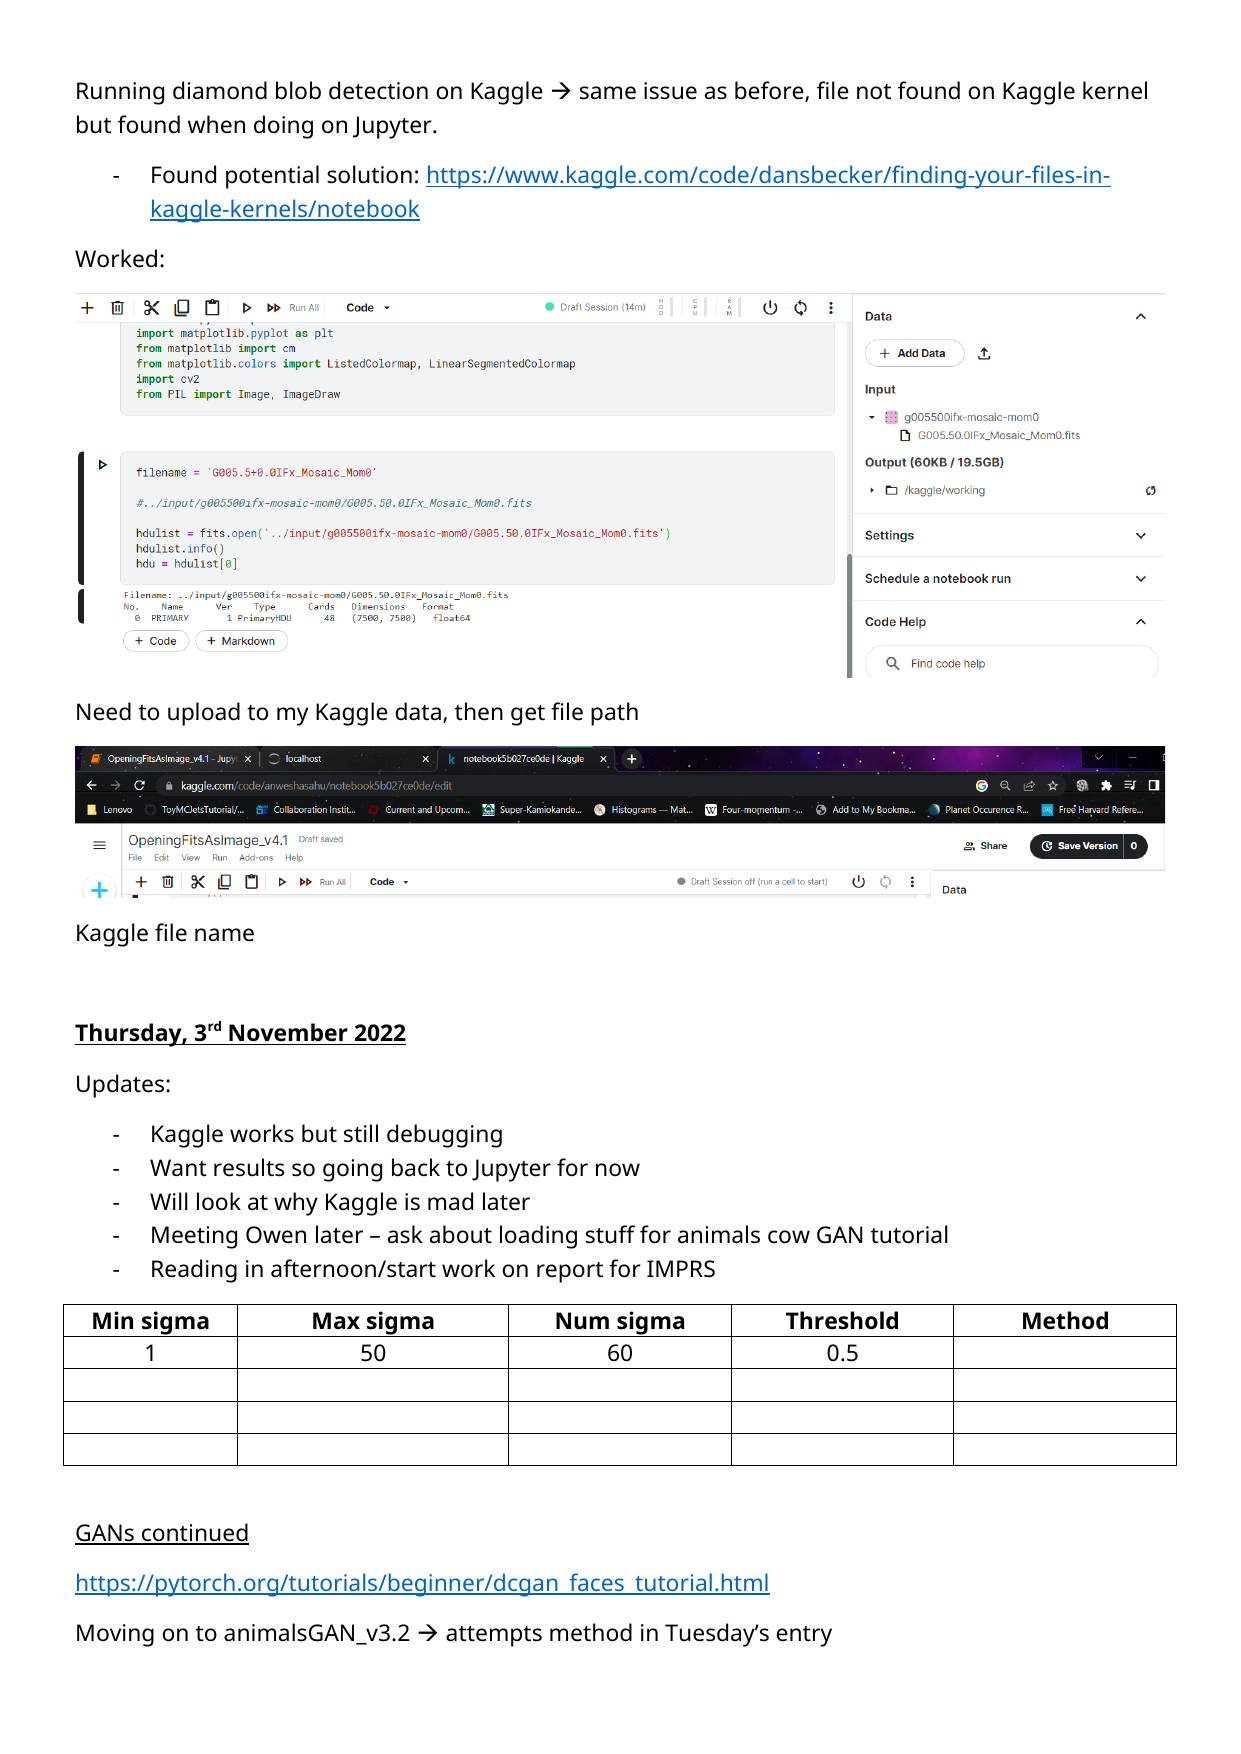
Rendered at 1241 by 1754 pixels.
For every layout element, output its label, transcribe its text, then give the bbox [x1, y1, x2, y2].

text https://pytorch.org/tutorials/beginner/dcgan_faces_tutorial.html [75, 1567, 1165, 1598]
table_cell [238, 1369, 508, 1401]
list Kaggle works but still debugging [112, 1118, 1165, 1149]
list Will look at why Kaggle is mad later [112, 1186, 1165, 1217]
table_header Method [954, 1305, 1176, 1336]
table_cell 1 [64, 1337, 237, 1368]
list Found potential solution: https://www.kaggle.com/code/dansbecker/finding-your-files-in-kaggle-kernels/notebook [112, 159, 1165, 224]
text Thursday, 3rd November 2022 [75, 1017, 1165, 1049]
table_cell [954, 1337, 1176, 1368]
picture [75, 746, 1166, 898]
list Want results so going back to Jupyter for now [112, 1152, 1165, 1183]
table_cell 60 [509, 1337, 731, 1368]
text Kaggle file name [75, 917, 1165, 948]
table_cell [238, 1402, 508, 1433]
text Updates: [75, 1068, 1165, 1099]
table_cell [732, 1402, 953, 1433]
table_cell [732, 1369, 953, 1401]
table_cell 0.5 [732, 1337, 953, 1368]
table_header Num sigma [509, 1305, 731, 1336]
table_cell [64, 1434, 237, 1465]
table_header Threshold [732, 1305, 953, 1336]
picture [75, 293, 1166, 678]
table_cell [954, 1402, 1176, 1433]
table_cell [238, 1434, 508, 1465]
text Need to upload to my Kaggle data, then get file path [75, 696, 1165, 727]
text Worked: [75, 243, 1165, 274]
list Reading in afternoon/start work on report for IMPRS [112, 1253, 1165, 1284]
table_cell [509, 1402, 731, 1433]
table_cell [64, 1402, 237, 1433]
table_cell [954, 1369, 1176, 1401]
table_cell [509, 1369, 731, 1401]
table_header Max sigma [238, 1305, 508, 1336]
table_cell [64, 1369, 237, 1401]
table_cell [732, 1434, 953, 1465]
text Moving on to animalsGAN_v3.2 attempts method in Tuesday’s entry [75, 1617, 1165, 1649]
table_cell 50 [238, 1337, 508, 1368]
text Running diamond blob detection on Kaggle same issue as before, file not found on Kaggle kernel but found when doing on Jupyter. [75, 75, 1165, 140]
text GANs continued [75, 1517, 1165, 1548]
table_header Min sigma [64, 1305, 237, 1336]
table_cell [954, 1434, 1176, 1465]
list Meeting Owen later – ask about loading stuff for animals cow GAN tutorial [112, 1219, 1165, 1251]
table_cell [509, 1434, 731, 1465]
